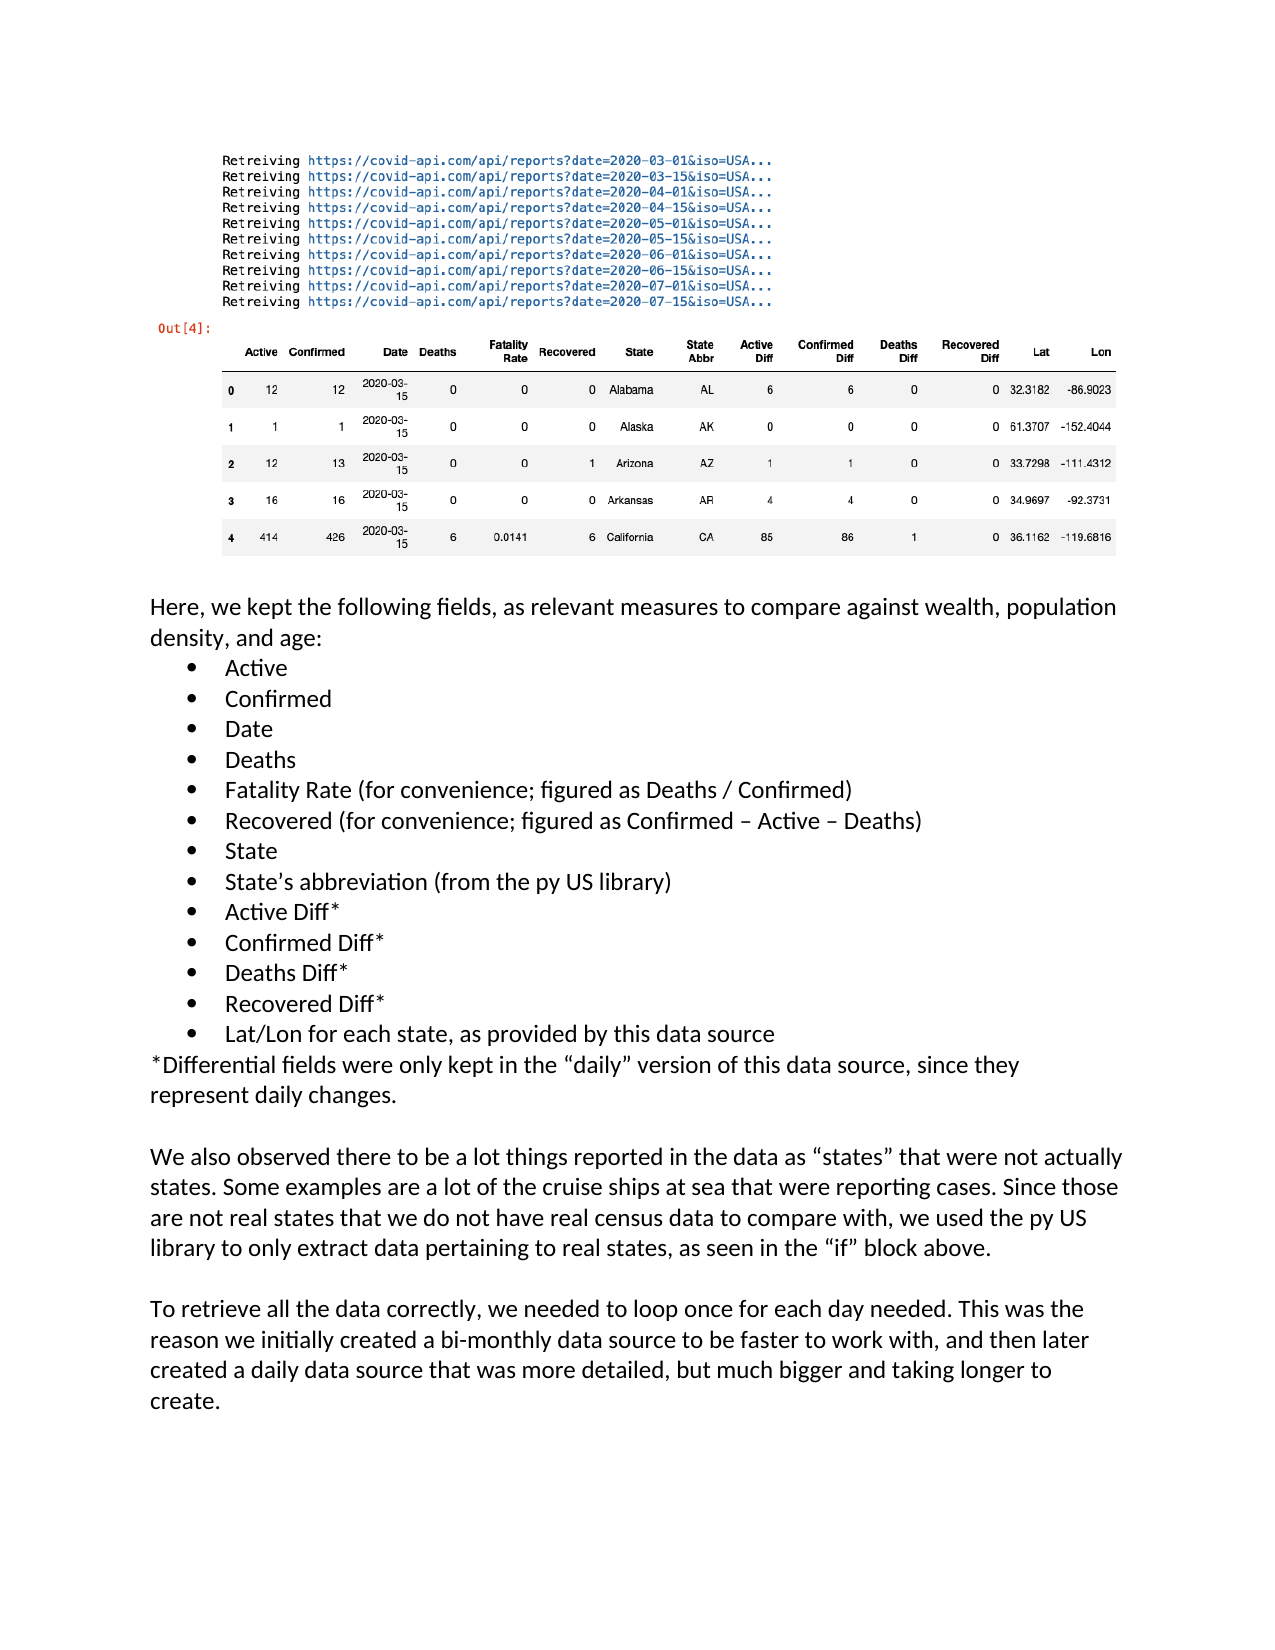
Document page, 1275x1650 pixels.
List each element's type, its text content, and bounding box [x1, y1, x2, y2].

list State [187, 835, 1125, 866]
list Deaths Diff* [187, 957, 1125, 988]
list Deaths [187, 744, 1125, 774]
text *Differential fields were only kept in the “daily” version of this data source, since they represent daily changes. [150, 1049, 1125, 1110]
text We also observed there to be a lot things reported in the data as “states” that were not actually states. Some examples are a lot of the cruise ships at sea that were reporting cases. Since those are not real states that we do not have real census data to compare with, we used the py US library to only extract data pertaining to real states, as seen in the “if” block above. [150, 1141, 1125, 1263]
list Confirmed [187, 683, 1125, 713]
list Fatality Rate (for convenience; figured as Deaths / Confirmed) [187, 774, 1125, 805]
list Active [187, 652, 1125, 683]
list Confirmed Diff* [187, 927, 1125, 957]
picture [150, 150, 1125, 561]
list Recovered Diff* [187, 988, 1125, 1018]
list Lat/Lon for each state, as provided by this data source [187, 1018, 1125, 1049]
text Here, we kept the following fields, as relevant measures to compare against wealth, population density, and age: [150, 591, 1125, 652]
list Recovered (for convenience; figured as Confirmed – Active – Deaths) [187, 805, 1125, 835]
list State’s abbreviation (from the py US library) [187, 866, 1125, 896]
list Active Diff* [187, 896, 1125, 927]
text To retrieve all the data correctly, we needed to loop once for each day needed. This was the reason we initially created a bi-monthly data source to be faster to work with, and then later created a daily data source that was more detailed, but much bigger and taking longer to create. [150, 1293, 1125, 1415]
list Date [187, 713, 1125, 744]
